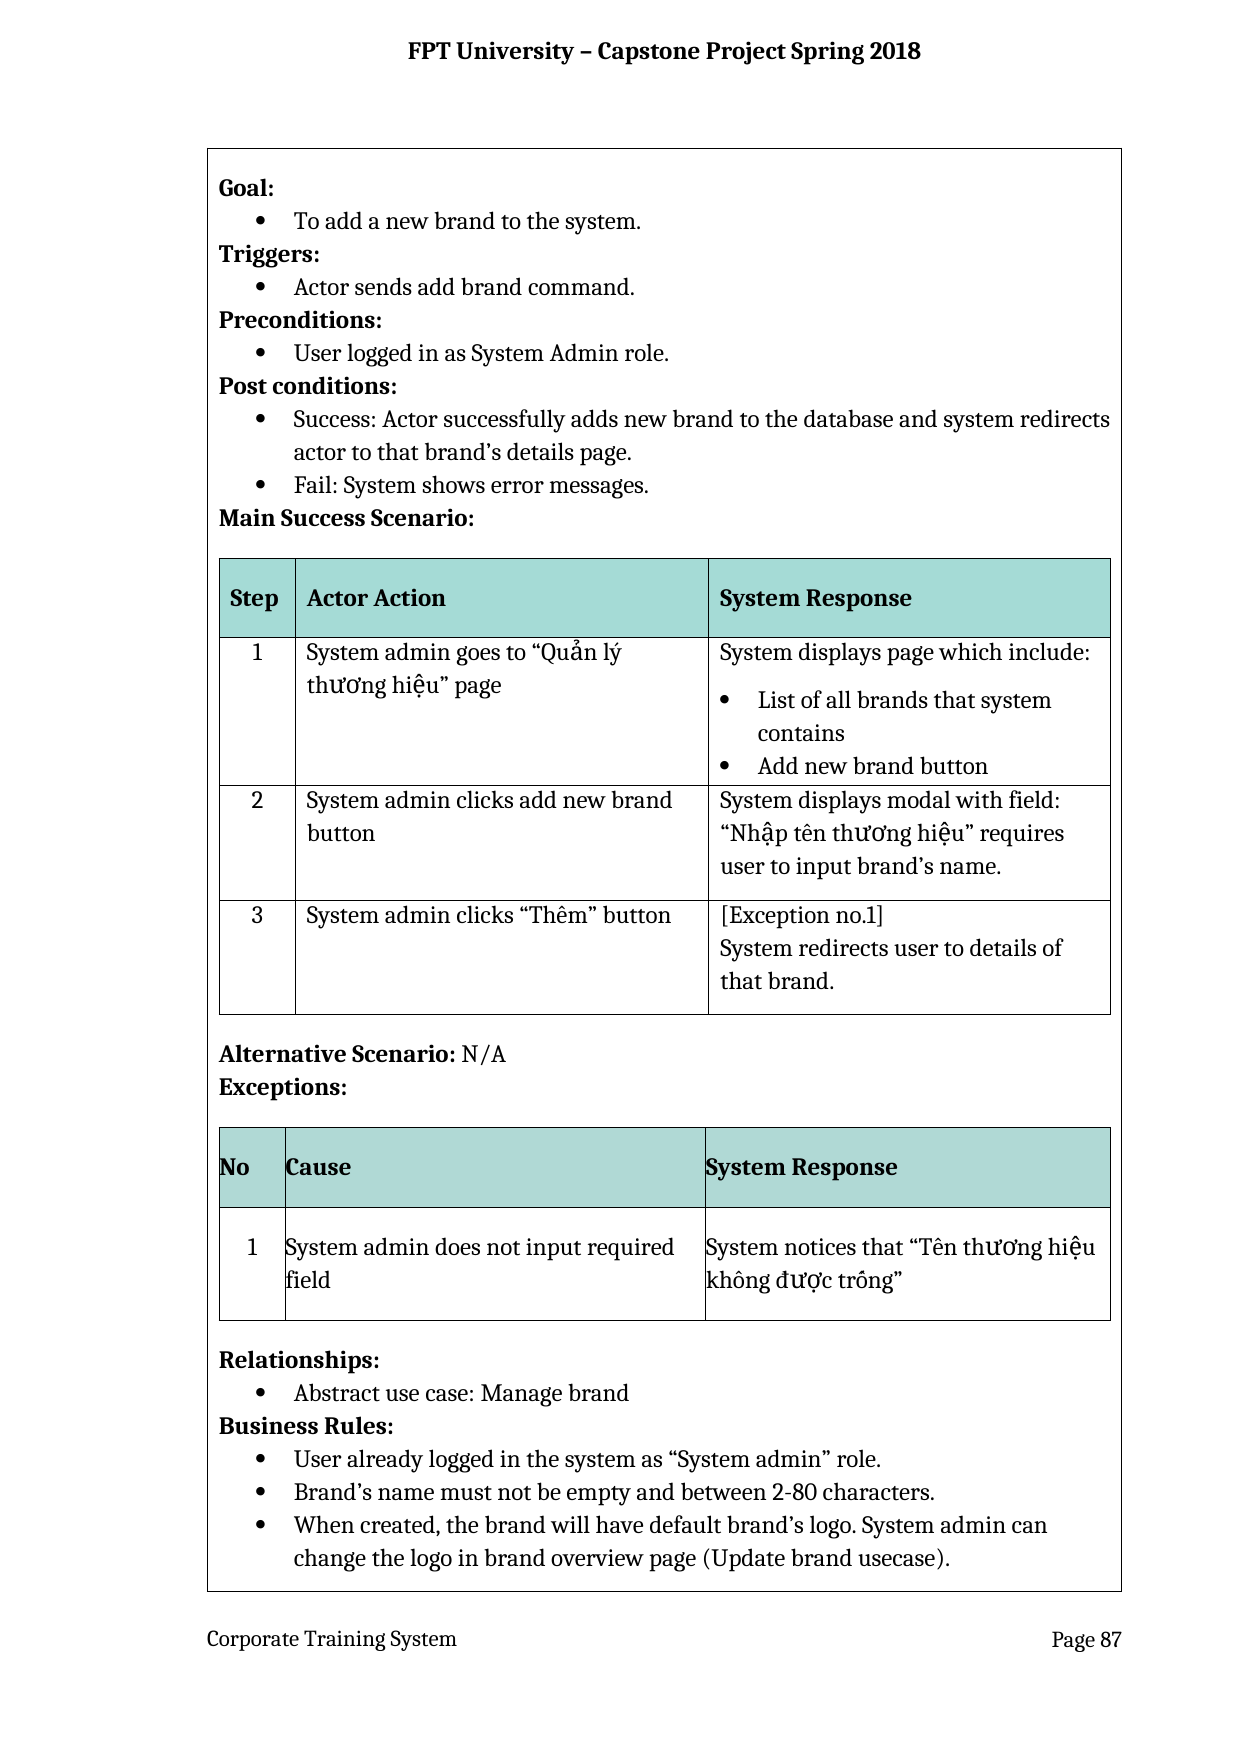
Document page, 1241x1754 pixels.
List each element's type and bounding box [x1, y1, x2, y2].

table_cell [208, 149, 1121, 1591]
